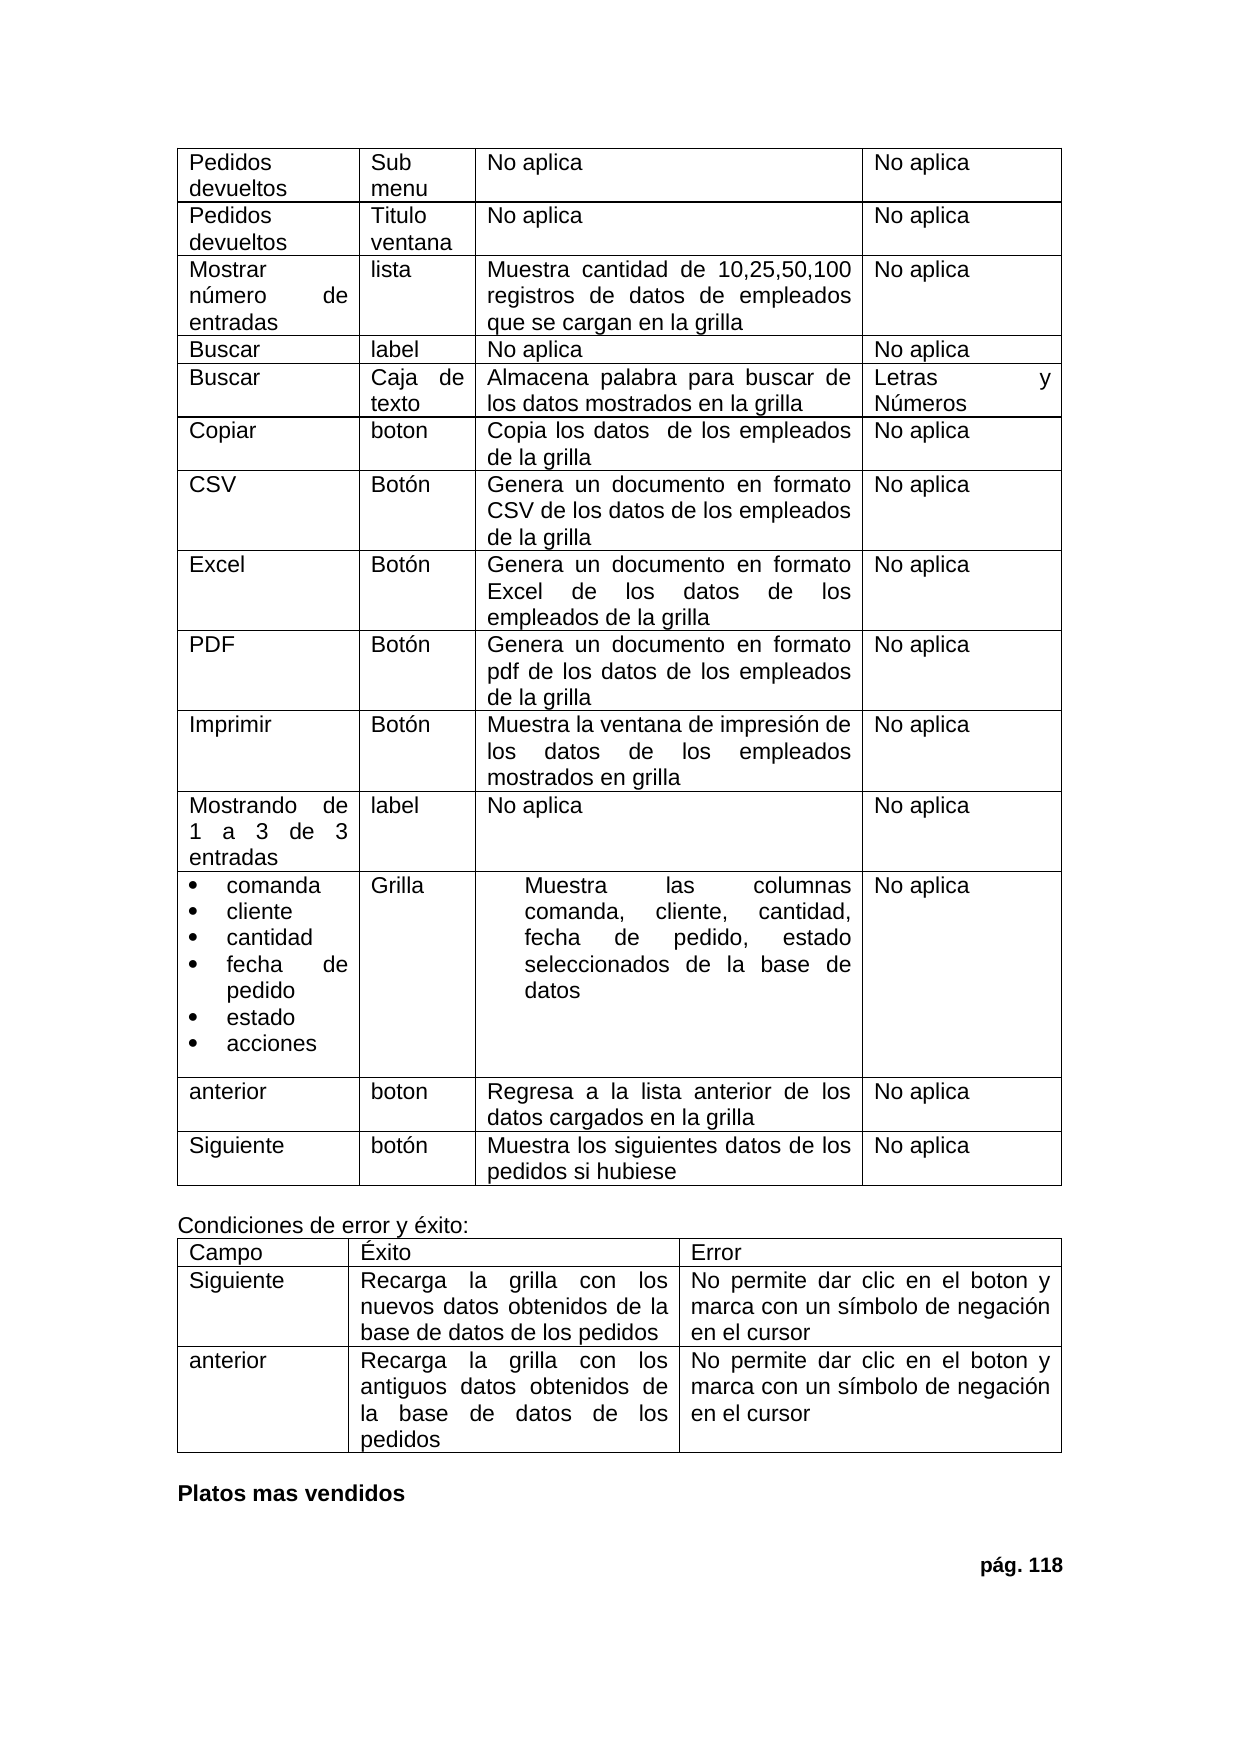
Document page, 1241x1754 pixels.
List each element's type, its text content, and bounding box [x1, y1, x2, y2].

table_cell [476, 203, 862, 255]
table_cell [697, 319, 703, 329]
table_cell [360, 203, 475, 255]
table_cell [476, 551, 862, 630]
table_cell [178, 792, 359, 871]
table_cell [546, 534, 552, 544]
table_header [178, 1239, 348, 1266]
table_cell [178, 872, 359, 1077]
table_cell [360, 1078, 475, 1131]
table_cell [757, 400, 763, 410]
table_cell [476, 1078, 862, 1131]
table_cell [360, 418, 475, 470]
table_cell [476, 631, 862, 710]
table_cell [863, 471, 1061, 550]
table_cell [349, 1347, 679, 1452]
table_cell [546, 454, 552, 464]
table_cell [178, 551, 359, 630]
text Condiciones de error y éxito: [177, 1212, 1063, 1238]
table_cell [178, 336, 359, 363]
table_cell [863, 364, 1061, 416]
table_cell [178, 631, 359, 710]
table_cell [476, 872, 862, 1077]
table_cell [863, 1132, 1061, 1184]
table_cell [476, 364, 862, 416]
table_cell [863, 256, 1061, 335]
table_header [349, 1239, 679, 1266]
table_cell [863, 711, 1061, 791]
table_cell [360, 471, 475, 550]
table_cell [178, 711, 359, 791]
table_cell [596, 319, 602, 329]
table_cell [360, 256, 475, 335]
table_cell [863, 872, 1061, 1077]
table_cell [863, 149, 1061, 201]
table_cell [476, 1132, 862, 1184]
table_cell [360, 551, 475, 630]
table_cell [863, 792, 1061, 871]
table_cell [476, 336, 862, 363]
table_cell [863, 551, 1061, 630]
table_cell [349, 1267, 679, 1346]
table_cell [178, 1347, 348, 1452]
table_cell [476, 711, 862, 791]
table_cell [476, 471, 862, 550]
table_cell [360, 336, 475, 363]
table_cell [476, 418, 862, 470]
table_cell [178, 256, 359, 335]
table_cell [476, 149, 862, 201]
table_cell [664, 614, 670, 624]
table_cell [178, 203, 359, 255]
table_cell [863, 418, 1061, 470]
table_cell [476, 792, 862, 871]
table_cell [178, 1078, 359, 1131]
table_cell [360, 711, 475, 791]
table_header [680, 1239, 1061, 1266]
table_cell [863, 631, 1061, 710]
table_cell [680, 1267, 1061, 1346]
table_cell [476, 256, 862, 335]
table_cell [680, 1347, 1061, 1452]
text Platos mas vendidos [177, 1479, 1063, 1506]
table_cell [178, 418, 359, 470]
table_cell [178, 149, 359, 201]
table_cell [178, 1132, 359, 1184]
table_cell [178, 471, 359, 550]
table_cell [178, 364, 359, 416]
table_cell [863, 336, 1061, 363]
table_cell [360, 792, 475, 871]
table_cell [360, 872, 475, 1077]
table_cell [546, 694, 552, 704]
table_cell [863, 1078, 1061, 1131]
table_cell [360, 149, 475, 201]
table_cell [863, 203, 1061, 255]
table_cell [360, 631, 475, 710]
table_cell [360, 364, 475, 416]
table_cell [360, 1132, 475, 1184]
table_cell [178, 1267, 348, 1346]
